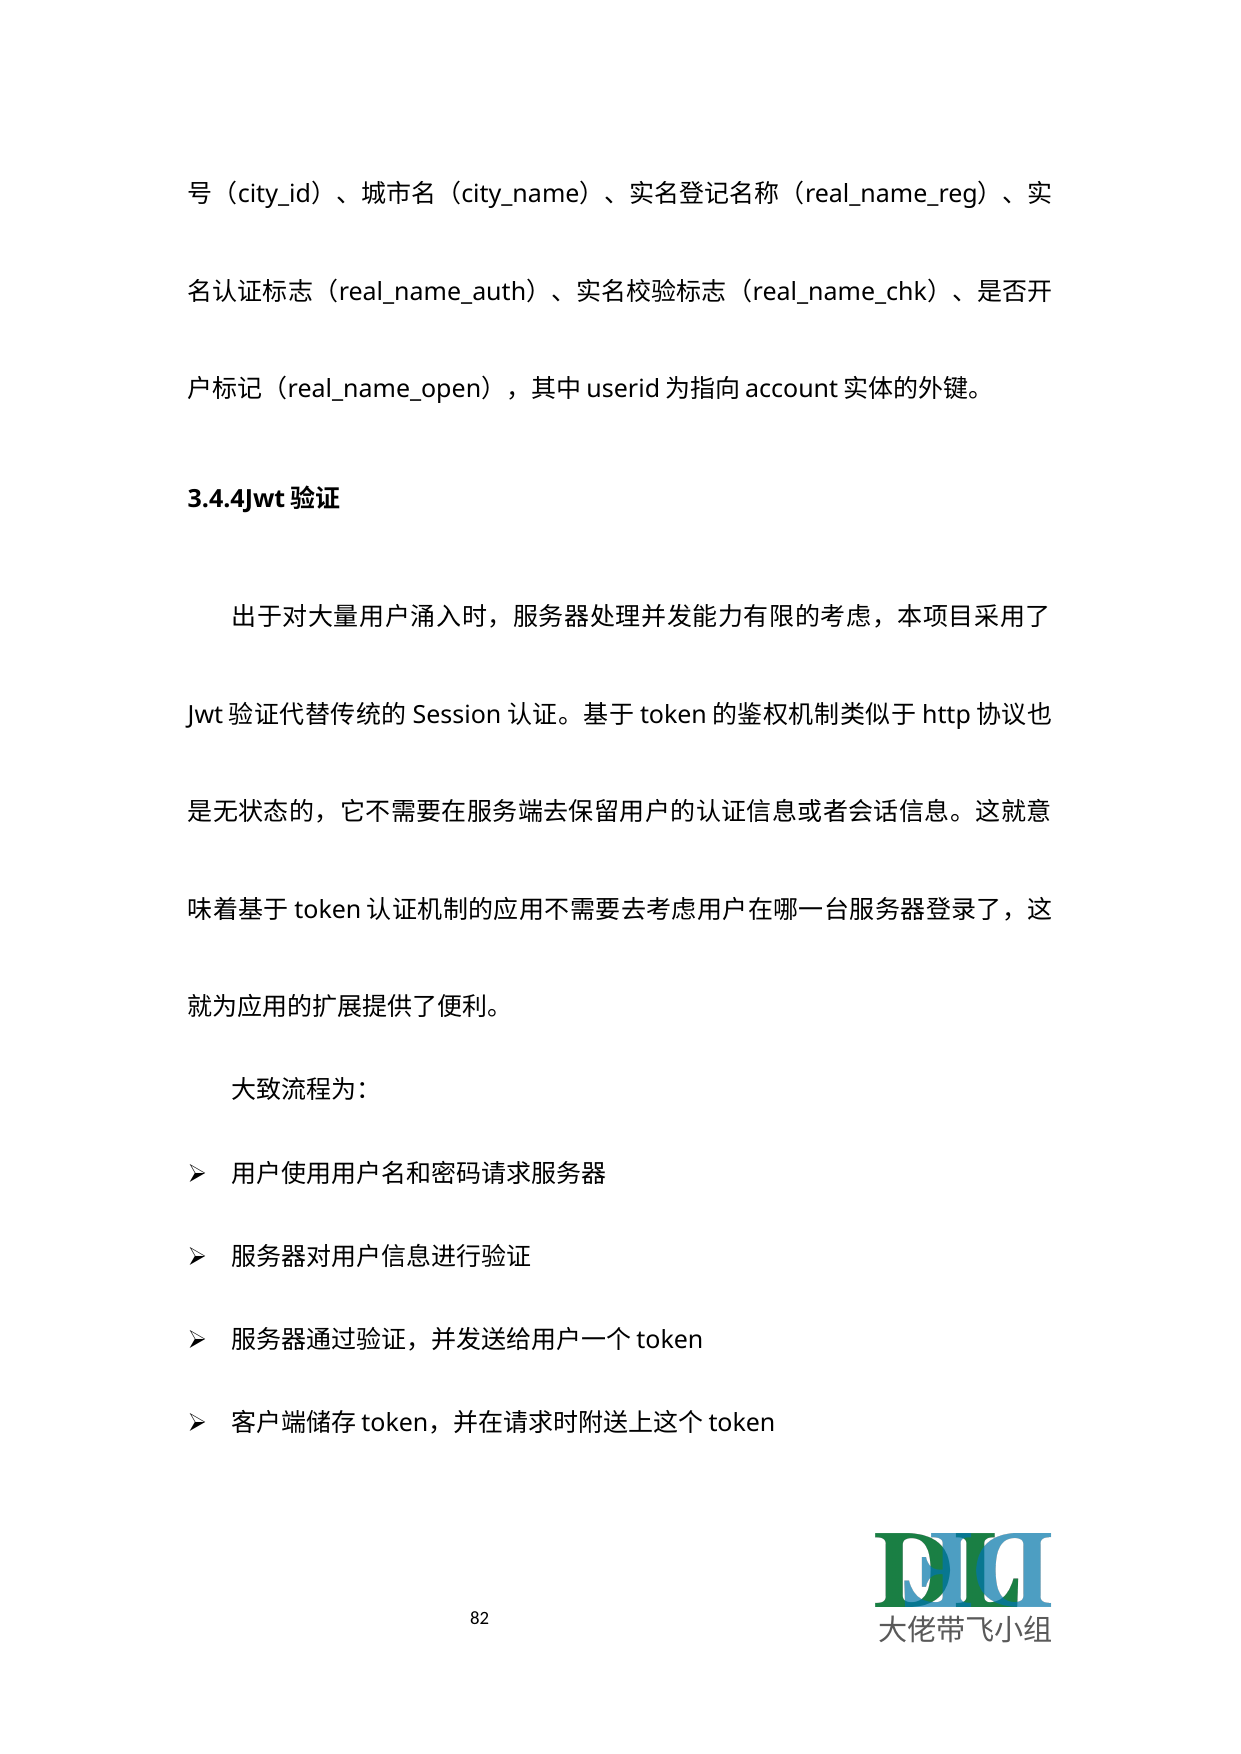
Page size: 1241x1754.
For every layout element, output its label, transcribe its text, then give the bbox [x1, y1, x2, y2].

list 用户使用用户名和密码请求服务器 [187, 1139, 1053, 1204]
subtitle 3.4.4Jwt验证 [187, 464, 1053, 529]
text 大致流程为： [187, 1056, 1053, 1121]
list 服务器通过验证，并发送给用户一个token [187, 1305, 1053, 1370]
list 服务器对用户信息进行验证 [187, 1222, 1053, 1287]
list 客户端储存token，并在请求时附送上这个token [187, 1388, 1053, 1453]
text 出于对大量用户涌入时，服务器处理并发能力有限的考虑，本项目采用了Jwt验证代替传统的Session认证。基于token的鉴权机制类似于http协议也是无状态的，它不需要在服务端去保留用户的认证信息或者会话信息。这就意味着基于token认证机制的应用不需要去考虑用户在哪一台服务器登录了，这就为应用的扩展提供了便利。 [187, 582, 1053, 1037]
picture [873, 1533, 1053, 1607]
